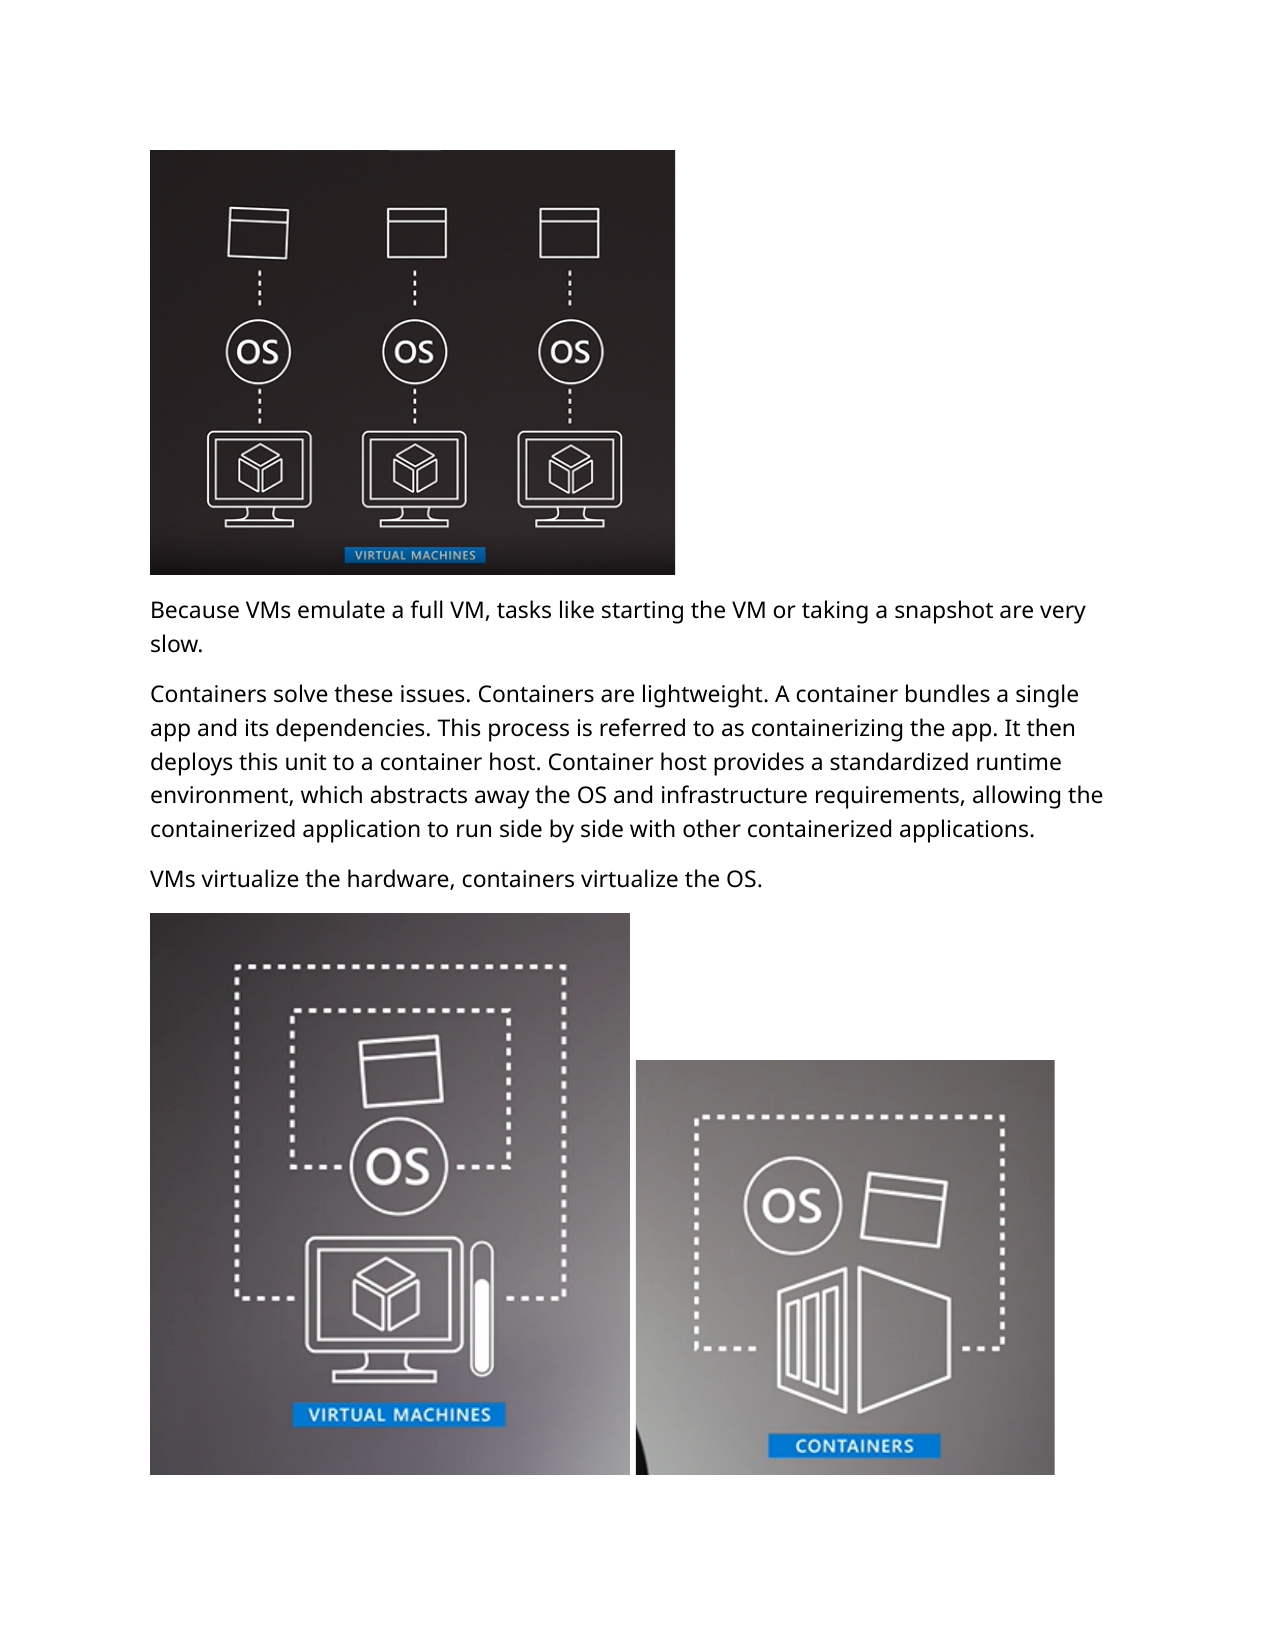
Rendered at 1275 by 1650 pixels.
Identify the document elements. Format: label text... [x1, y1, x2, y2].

text Because VMs emulate a full VM, tasks like starting the VM or taking a snapshot are very slow. [150, 594, 1125, 659]
picture [150, 150, 675, 575]
picture [150, 913, 630, 1475]
text Containers solve these issues. Containers are lightweight. A container bundles a single app and its dependencies. This process is referred to as containerizing the app. It then deploys this unit to a container host. Container host provides a standardized runtime environment, which abstracts away the OS and infrastructure requirements, allowing the containerized application to run side by side with other containerized applications. [150, 678, 1125, 844]
picture [635, 1060, 1055, 1475]
text VMs virtualize the hardware, containers virtualize the OS. [150, 863, 1125, 895]
